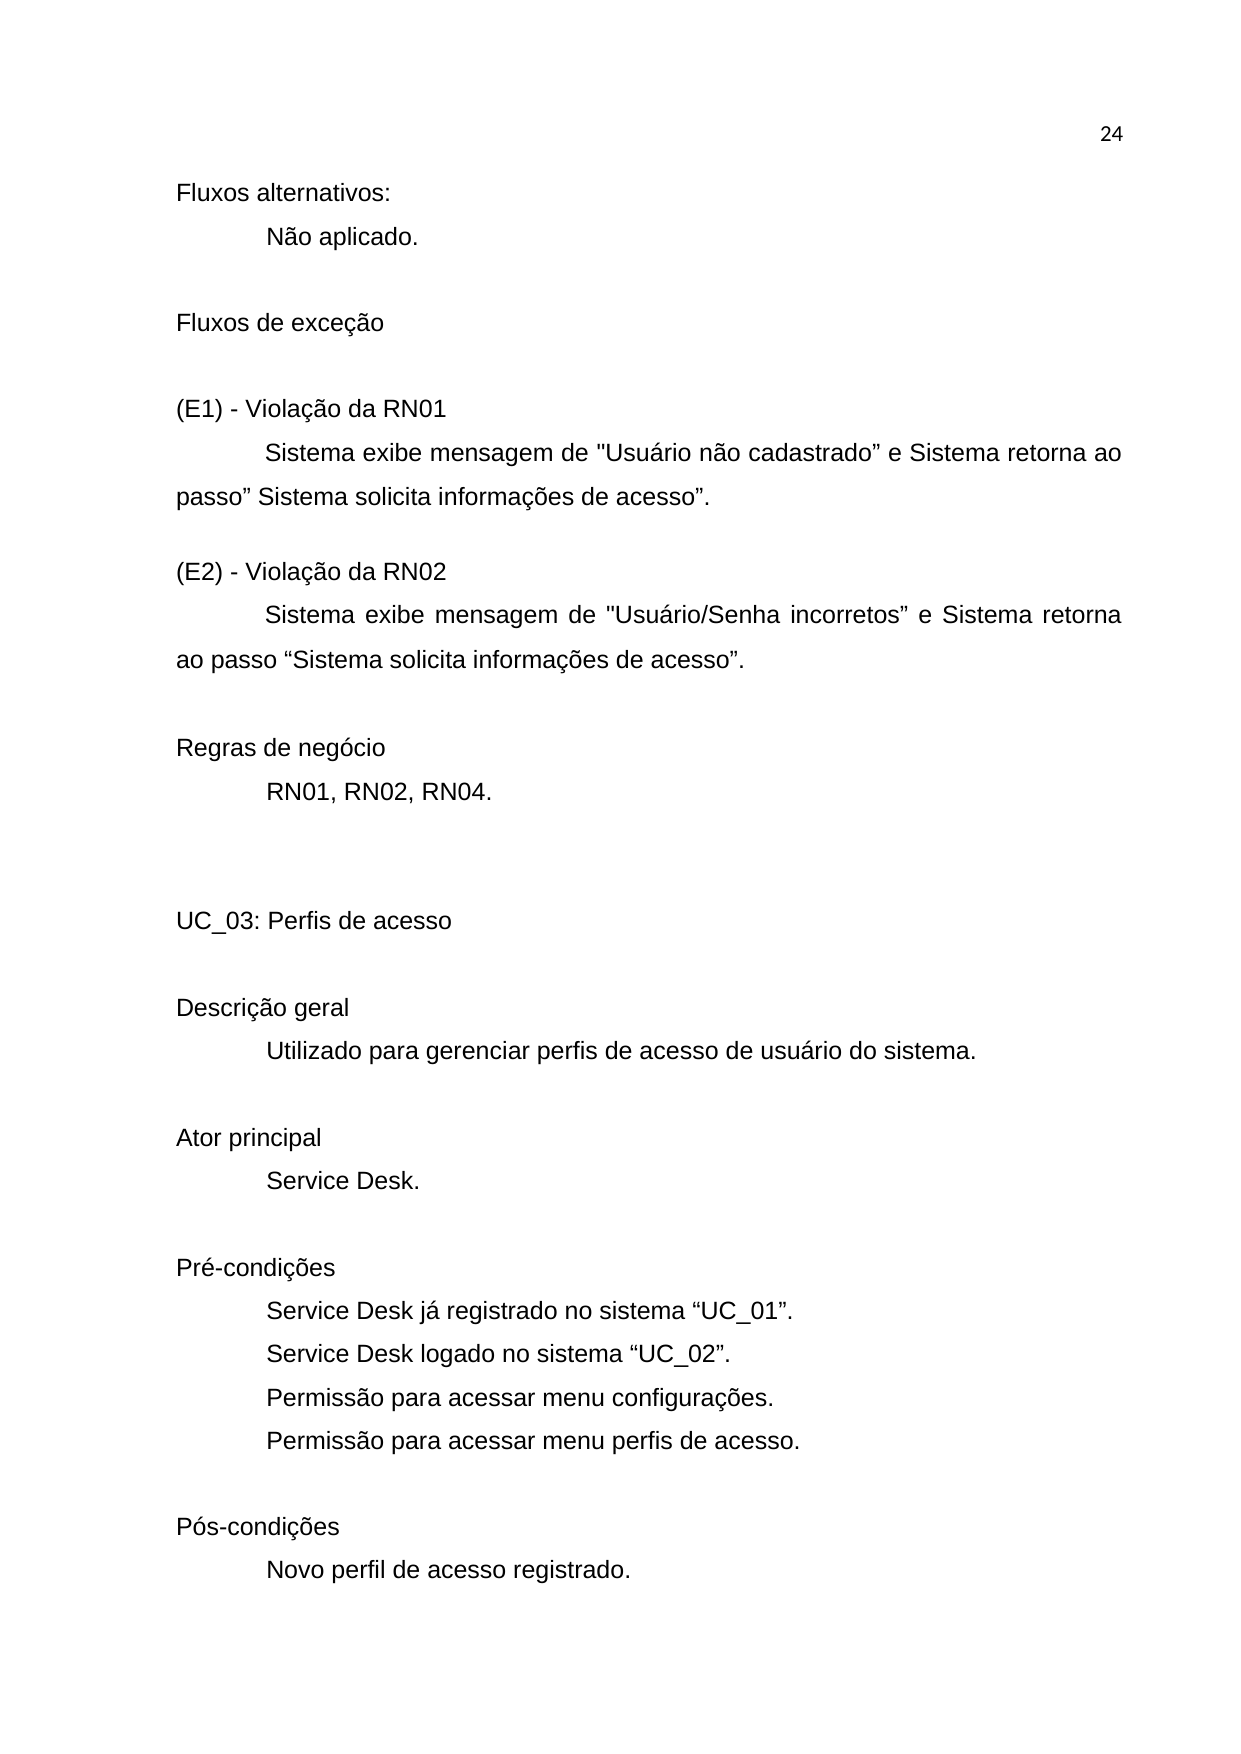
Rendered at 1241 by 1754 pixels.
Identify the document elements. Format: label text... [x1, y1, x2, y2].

text Pós-condições [176, 1512, 1123, 1541]
text Pré-condições [176, 1252, 1123, 1281]
text UC_03: Perfis de acesso [176, 906, 1123, 935]
text Novo perfil de acesso registrado. [266, 1556, 1123, 1584]
text Service Desk já registrado no sistema “UC_01”. [266, 1296, 1123, 1324]
text Sistema exibe mensagem de "Usuário não cadastrado” e Sistema retorna ao passo” Sistema solicita informações de acesso”. [176, 437, 1123, 511]
text Sistema exibe mensagem de "Usuário/Senha incorretos” e Sistema retorna ao passo “Sistema solicita informações de acesso”. [176, 600, 1123, 674]
text Fluxos alternativos: [176, 178, 1123, 207]
text RN01, RN02, RN04. [266, 777, 1123, 805]
text Ator principal [176, 1122, 1123, 1151]
text Utilizado para gerenciar perfis de acesso de usuário do sistema. [266, 1036, 1123, 1065]
text Service Desk. [266, 1166, 1123, 1194]
text Permissão para acessar menu configurações. [266, 1382, 1123, 1411]
text Não aplicado. [266, 221, 1123, 250]
text (E1) - Violação da RN01 [176, 394, 1123, 423]
text Fluxos de exceção [176, 308, 1123, 337]
text Descrição geral [176, 993, 1123, 1022]
text (E2) - Violação da RN02 [176, 557, 1123, 586]
text Service Desk logado no sistema “UC_02”. [266, 1339, 1123, 1368]
text Permissão para acessar menu perfis de acesso. [266, 1426, 1123, 1454]
text Regras de negócio [176, 733, 1123, 762]
